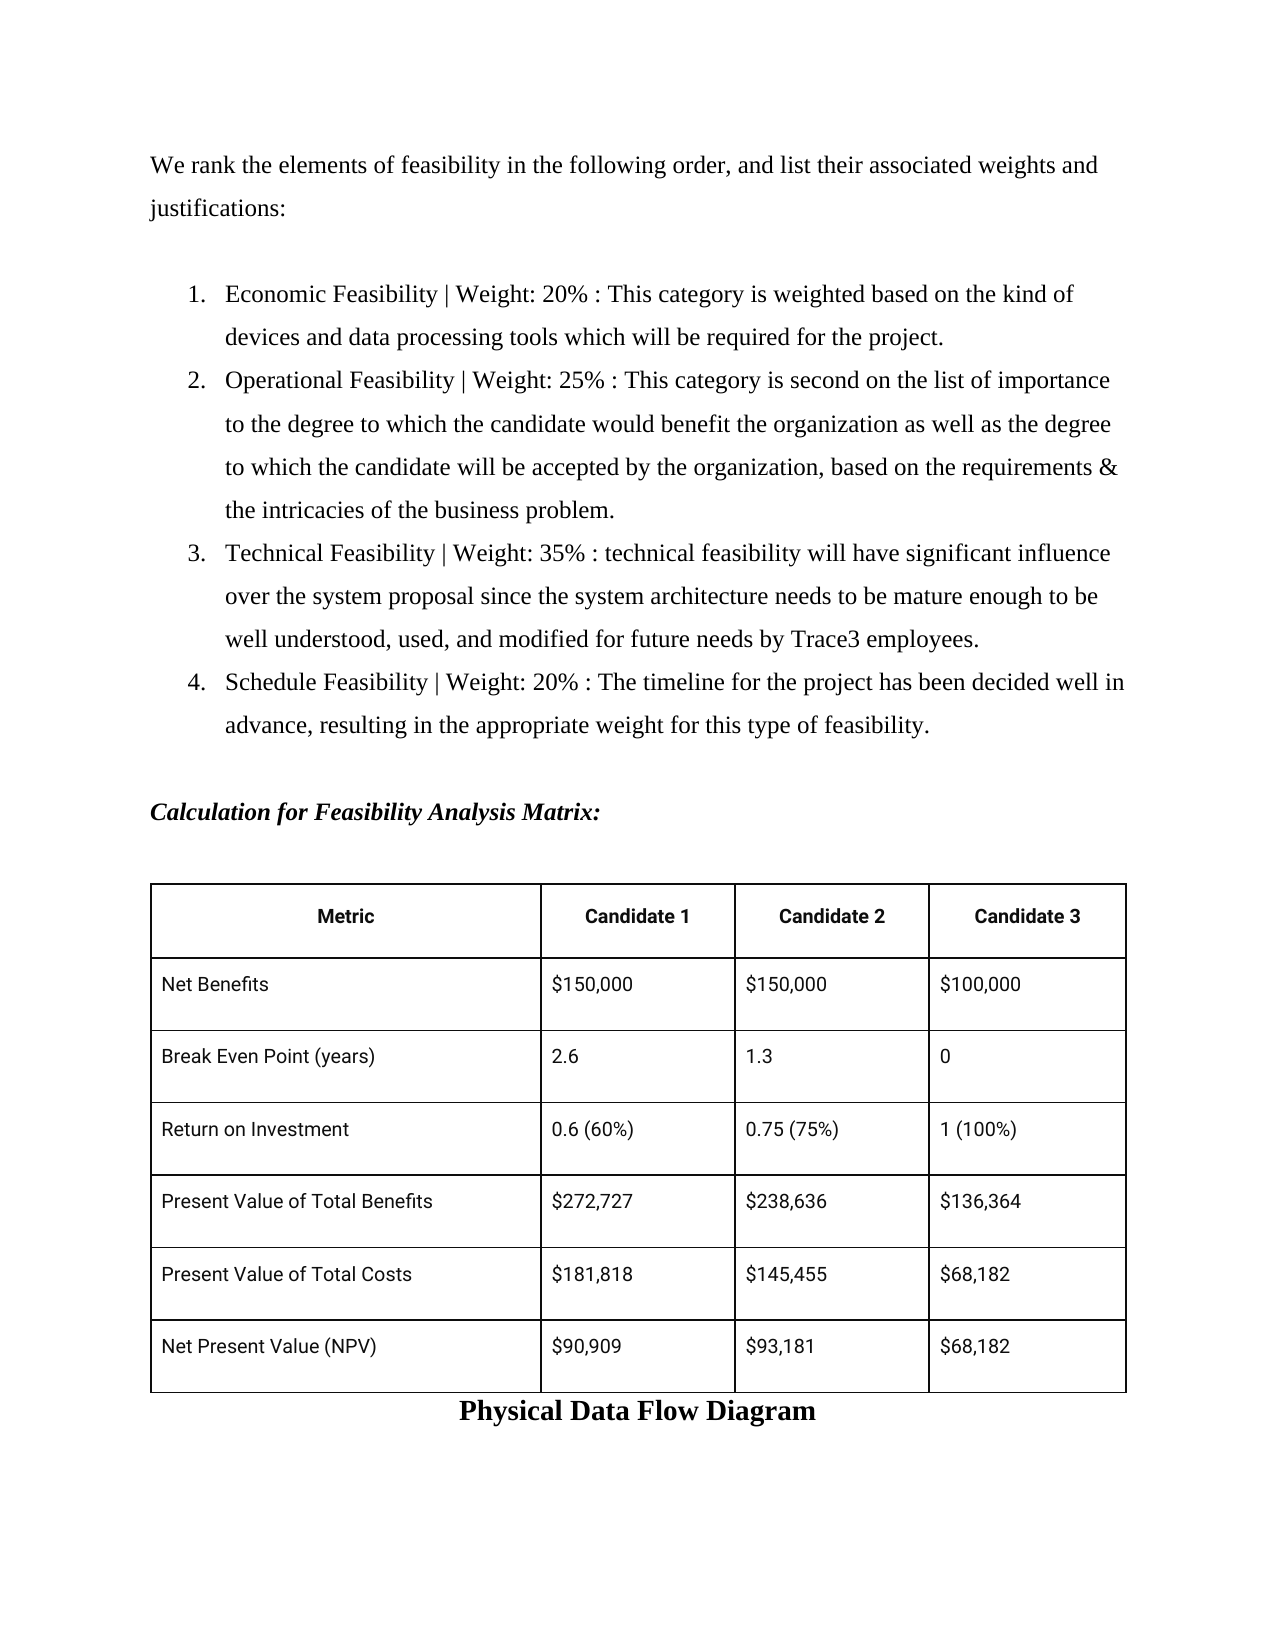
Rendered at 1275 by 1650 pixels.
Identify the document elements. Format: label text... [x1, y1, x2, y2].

table_cell 1.3 [736, 1031, 928, 1102]
table_cell Present Value of Total Costs [152, 1248, 540, 1319]
list Technical Feasibility | Weight: 35% : technical feasibility will have significant influence over the system proposal since the system architecture needs to be mature enough to be well understood, used, and modified for future needs by Trace3 employees. [187, 538, 1125, 653]
text Physical Data Flow Diagram [150, 1393, 1125, 1427]
list Economic Feasibility | Weight: 20% : This category is weighted based on the kind of devices and data processing tools which will be required for the project. [187, 279, 1125, 351]
table_cell $272,727 [542, 1176, 734, 1247]
table_cell $150,000 [736, 959, 928, 1029]
table_cell $145,455 [736, 1248, 928, 1319]
table_cell $136,364 [930, 1176, 1125, 1247]
table_cell Break Even Point (years) [152, 1031, 540, 1102]
table_cell 2.6 [542, 1031, 734, 1102]
table_cell $93,181 [736, 1321, 928, 1391]
table_header Candidate 1 [542, 885, 734, 957]
table_cell $68,182 [930, 1248, 1125, 1319]
table_cell 0.6 (60%) [542, 1103, 734, 1174]
table_cell 0.75 (75%) [736, 1103, 928, 1174]
table_header Candidate 2 [736, 885, 928, 957]
table_cell Return on Investment [152, 1103, 540, 1174]
table_cell Net Benefits [152, 959, 540, 1029]
table_cell $181,818 [542, 1248, 734, 1319]
text Calculation for Feasibility Analysis Matrix: [150, 797, 1125, 826]
table_cell $68,182 [930, 1321, 1125, 1391]
table_header Candidate 3 [930, 885, 1125, 957]
table_cell $150,000 [542, 959, 734, 1029]
table_cell $90,909 [542, 1321, 734, 1391]
text We rank the elements of feasibility in the following order, and list their associated weights and justifications: [150, 150, 1125, 222]
table_header Metric [152, 885, 540, 957]
list Operational Feasibility | Weight: 25% : This category is second on the list of importance to the degree to which the candidate would benefit the organization as well as the degree to which the candidate will be accepted by the organization, based on the requirements & the intricacies of the business problem. [187, 366, 1125, 524]
table_cell Present Value of Total Benefits [152, 1176, 540, 1247]
table_cell $238,636 [736, 1176, 928, 1247]
table_cell $100,000 [930, 959, 1125, 1029]
table_cell 0 [930, 1031, 1125, 1102]
table_cell Net Present Value (NPV) [152, 1321, 540, 1391]
table_cell 1 (100%) [930, 1103, 1125, 1174]
list Schedule Feasibility | Weight: 20% : The timeline for the project has been decided well in advance, resulting in the appropriate weight for this type of feasibility. [187, 667, 1125, 739]
